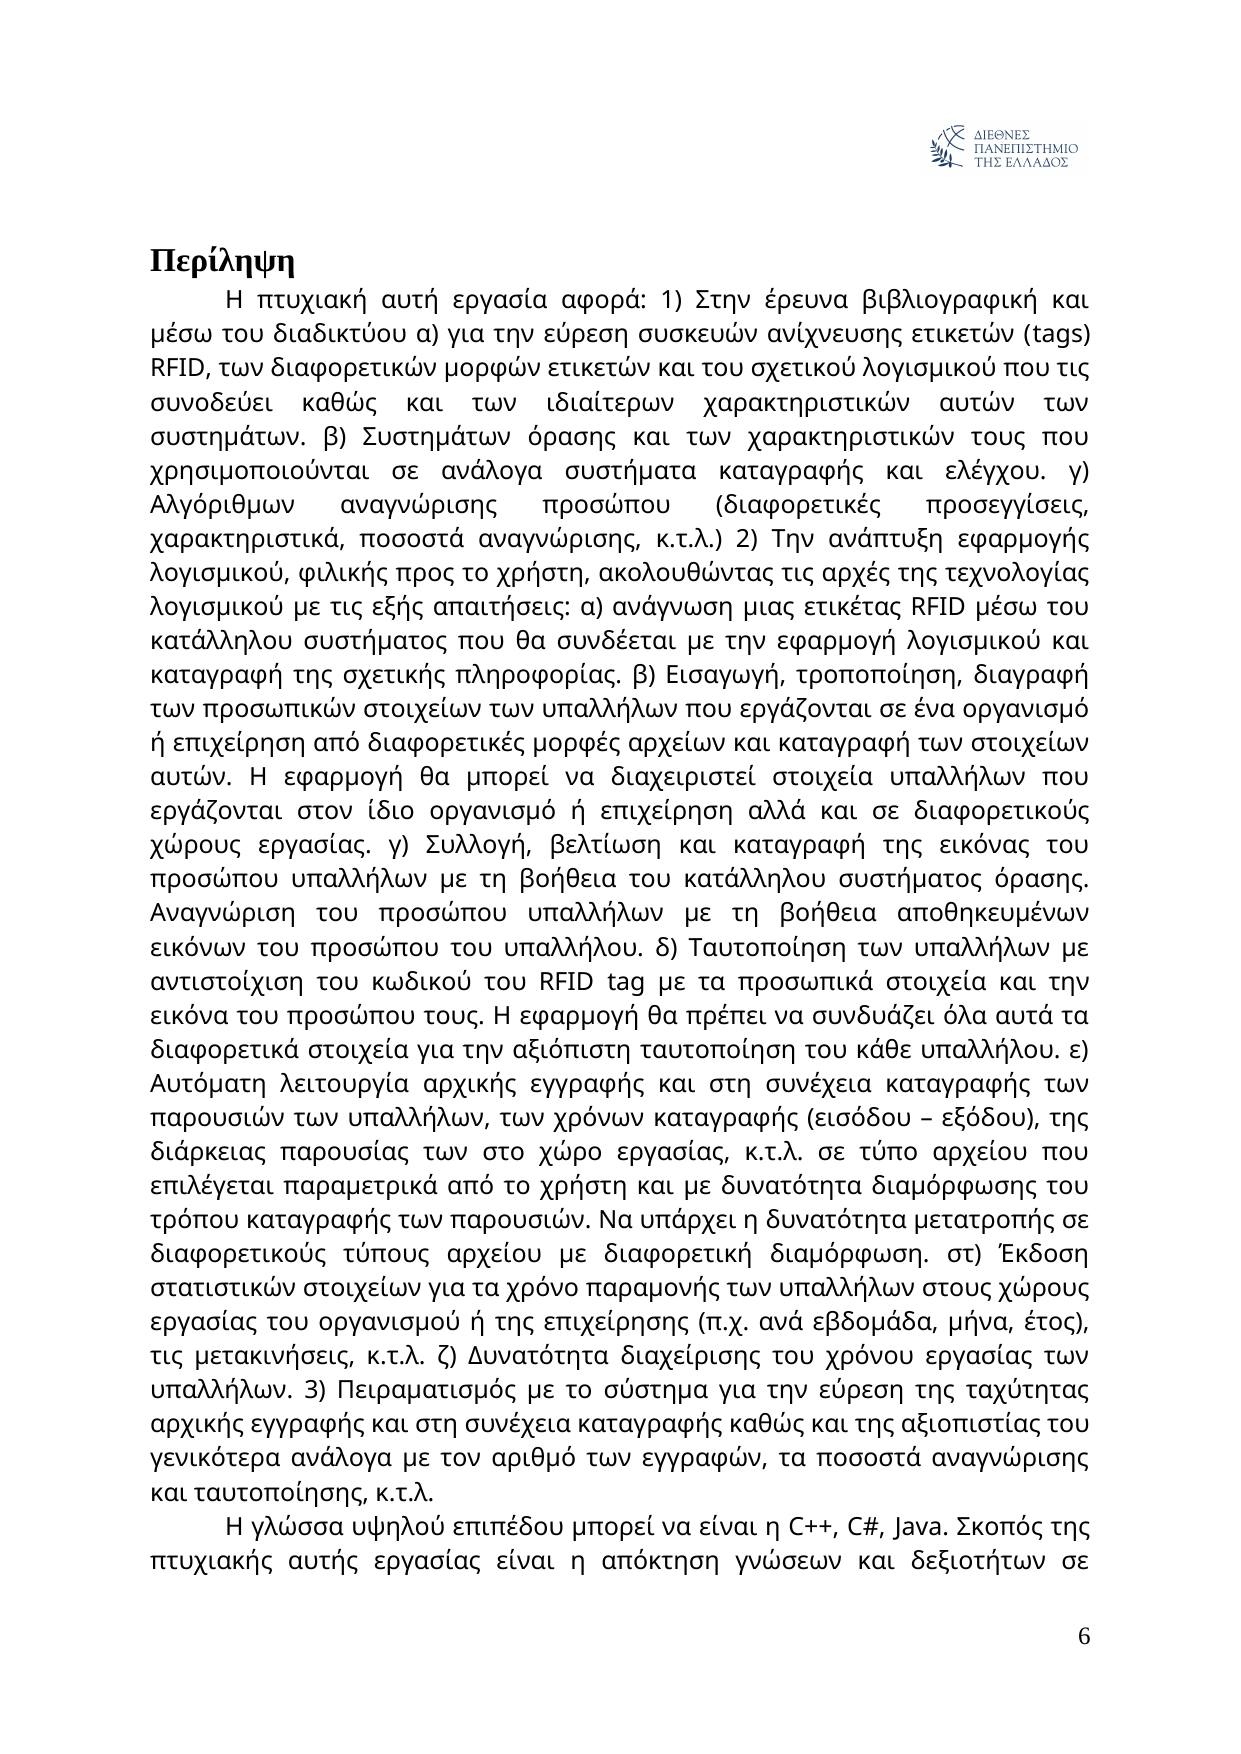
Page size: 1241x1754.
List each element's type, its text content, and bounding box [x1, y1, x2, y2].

subtitle Περίληψη [150, 241, 1090, 279]
text Η πτυχιακή αυτή εργασία αφορά: 1) Στην έρευνα βιβλιογραφική και μέσω του διαδικτύου α) για την εύρεση συσκευών ανίχνευσης ετικετών (tags) RFID, των διαφορετικών μορφών ετικετών και του σχετικού λογισμικού που τις συνοδεύει καθώς και των ιδιαίτερων χαρακτηριστικών αυτών των συστημάτων. β) Συστημάτων όρασης και των χαρακτηριστικών τους που χρησιμοποιούνται σε ανάλογα συστήματα καταγραφής και ελέγχου. γ) Αλγόριθμων αναγνώρισης προσώπου (διαφορετικές προσεγγίσεις, χαρακτηριστικά, ποσοστά αναγνώρισης, κ.τ.λ.) 2) Την ανάπτυξη εφαρμογής λογισμικού, φιλικής προς το χρήστη, ακολουθώντας τις αρχές της τεχνολογίας λογισμικού με τις εξής απαιτήσεις: α) ανάγνωση μιας ετικέτας RFID μέσω του κατάλληλου συστήματος που θα συνδέεται με την εφαρμογή λογισμικού και καταγραφή της σχετικής πληροφορίας. β) Εισαγωγή, τροποποίηση, διαγραφή των προσωπικών στοιχείων των υπαλλήλων που εργάζονται σε ένα οργανισμό ή επιχείρηση από διαφορετικές μορφές αρχείων και καταγραφή των στοιχείων αυτών. Η εφαρμογή θα μπορεί να διαχειριστεί στοιχεία υπαλλήλων που εργάζονται στον ίδιο οργανισμό ή επιχείρηση αλλά και σε διαφορετικούς χώρους εργασίας. γ) Συλλογή, βελτίωση και καταγραφή της εικόνας του προσώπου υπαλλήλων με τη βοήθεια του κατάλληλου συστήματος όρασης. Αναγνώριση του προσώπου υπαλλήλων με τη βοήθεια αποθηκευμένων εικόνων του προσώπου του υπαλλήλου. δ) Ταυτοποίηση των υπαλλήλων με αντιστοίχιση του κωδικού του RFID tag με τα προσωπικά στοιχεία και την εικόνα του προσώπου τους. Η εφαρμογή θα πρέπει να συνδυάζει όλα αυτά τα διαφορετικά στοιχεία για την αξιόπιστη ταυτοποίηση του κάθε υπαλλήλου. ε) Αυτόματη λειτουργία αρχικής εγγραφής και στη συνέχεια καταγραφής των παρουσιών των υπαλλήλων, των χρόνων καταγραφής (εισόδου – εξόδου), της διάρκειας παρουσίας των στο χώρο εργασίας, κ.τ.λ. σε τύπο αρχείου που επιλέγεται παραμετρικά από το χρήστη και με δυνατότητα διαμόρφωσης του τρόπου καταγραφής των παρουσιών. Να υπάρχει η δυνατότητα μετατροπής σε διαφορετικούς τύπους αρχείου με διαφορετική διαμόρφωση. στ) Έκδοση στατιστικών στοιχείων για τα χρόνο παραμονής των υπαλλήλων στους χώρους εργασίας του οργανισμού ή της επιχείρησης (π.χ. ανά εβδομάδα, μήνα, έτος), τις μετακινήσεις, κ.τ.λ. ζ) Δυνατότητα διαχείρισης του χρόνου εργασίας των υπαλλήλων. 3) Πειραματισμός με το σύστημα για την εύρεση της ταχύτητας αρχικής εγγραφής και στη συνέχεια καταγραφής καθώς και της αξιοπιστίας του γενικότερα ανάλογα με τον αριθμό των εγγραφών, τα ποσοστά αναγνώρισης και ταυτοποίησης, κ.τ.λ. [150, 282, 1090, 1508]
picture [917, 120, 1091, 174]
